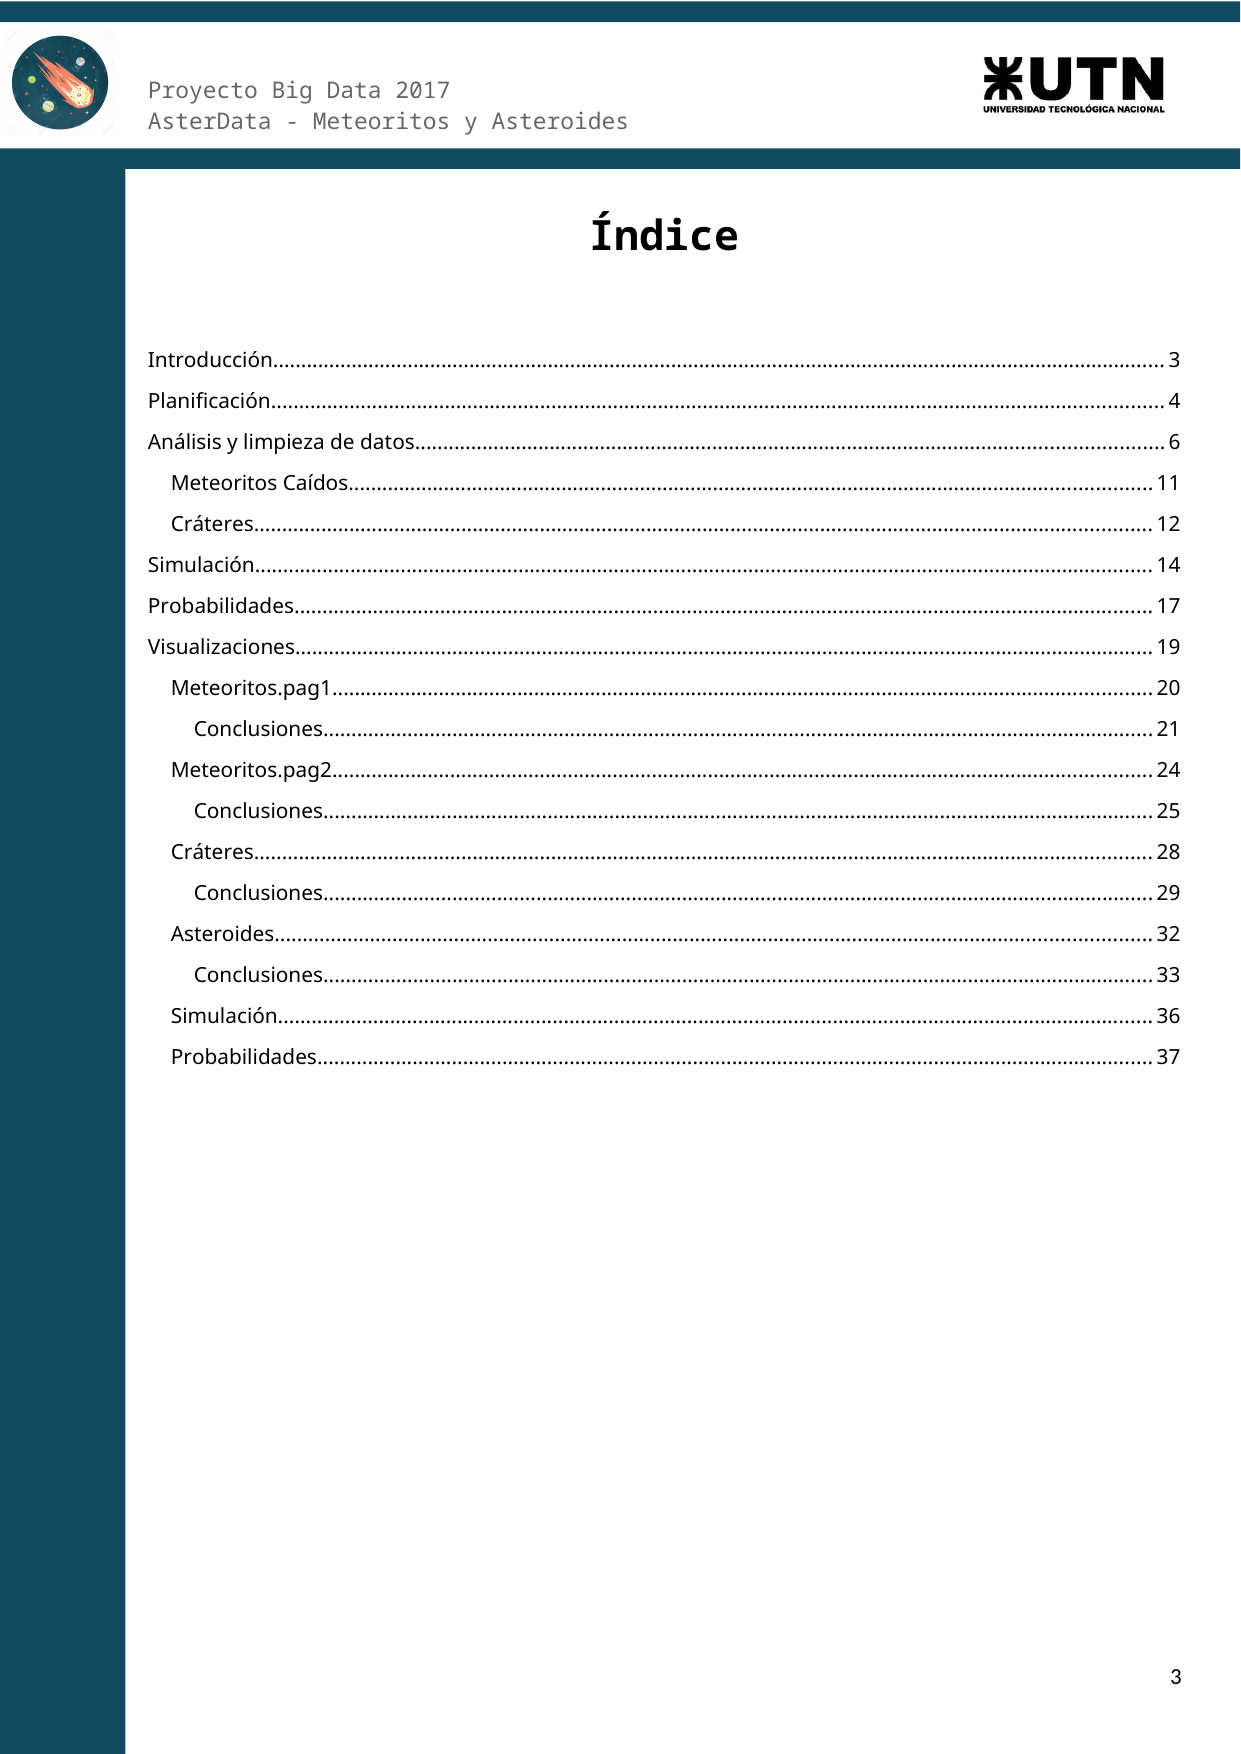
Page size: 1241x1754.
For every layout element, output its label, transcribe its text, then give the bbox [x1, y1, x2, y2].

picture [982, 30, 1166, 136]
picture [3, 27, 117, 138]
text Índice [148, 206, 1181, 262]
